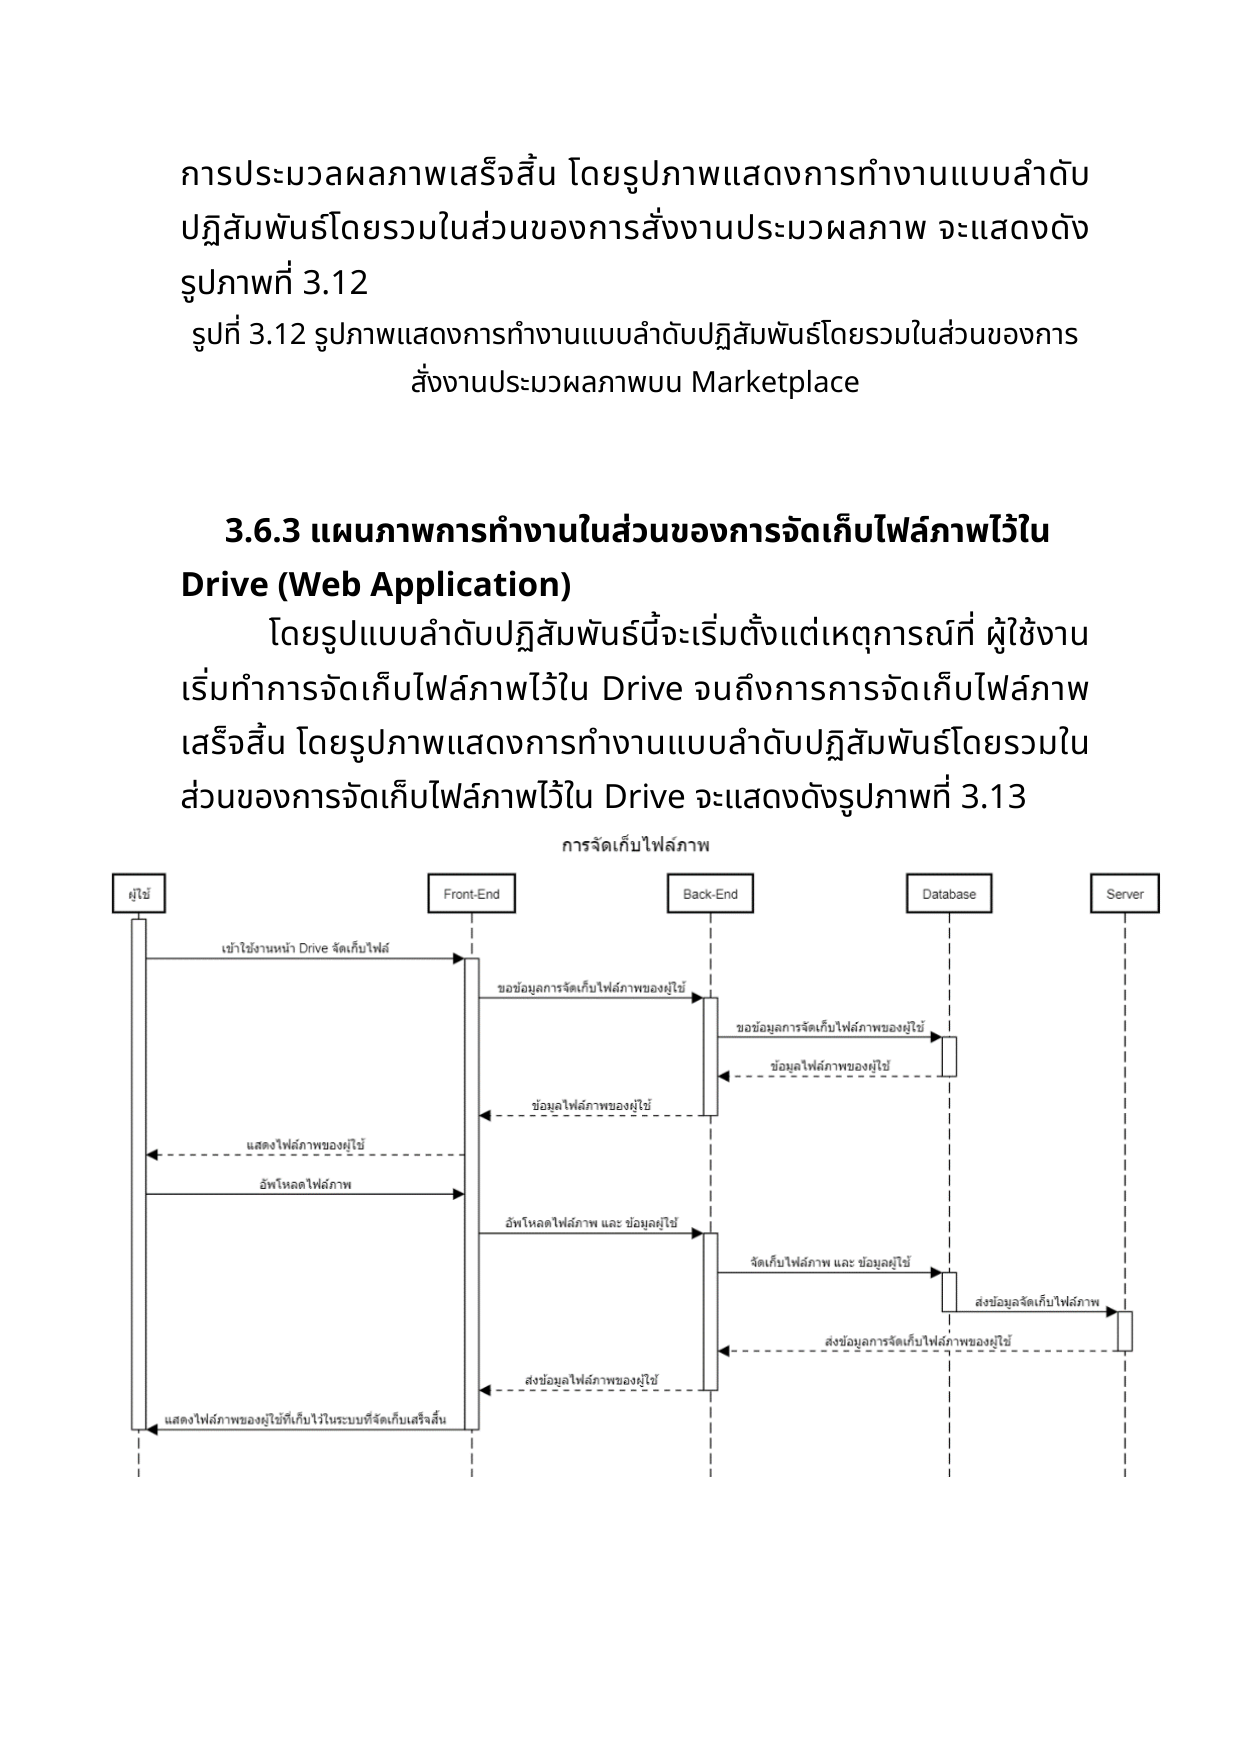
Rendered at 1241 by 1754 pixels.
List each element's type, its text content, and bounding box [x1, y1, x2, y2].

picture [106, 831, 1163, 1474]
text โดยรูปแบบลําดับปฏิสัมพันธ์นี้จะเริ่มตั้งแต่เหตุการณ์ที่ ผู้ใช้งานเริ่มทําการใช้งานการสั่ง งานประมวผลภาพบน Marketplace จนถึงการประมวลผลภาพเสร็จสิ้น โดยรูปภาพแสดงการทํางานแบบลําดับปฏิสัมพันธ์โดยรวมในส่วนของการสั่งงานประมวผลภาพ จะแสดงดังรูปภาพที่ 3.12 [180, 150, 1090, 309]
text 3.6.3 แผนภาพการทํางานในส่วนของการจัดเก็บไฟล์ภาพไว้ใน Drive (Web Application) [180, 507, 1090, 606]
text โดยรูปแบบลําดับปฏิสัมพันธ์นี้จะเริ่มตั้งแต่เหตุการณ์ที่ ผู้ใช้งานเริ่มทําการจัดเก็บไฟล์ภาพไว้ใน Drive จนถึงการการจัดเก็บไฟล์ภาพเสร็จสิ้น โดยรูปภาพแสดงการทํางานแบบลําดับปฏิสัมพันธ์โดยรวมในส่วนของการจัดเก็บไฟล์ภาพไว้ใน Drive จะแสดงดังรูปภาพที่ 3.13 [180, 610, 1090, 824]
text รูปที่ 3.12 รูปภาพแสดงการทํางานแบบลําดับปฏิสัมพันธ์โดยรวมในส่วนของการสั่งงานประมวผลภาพบน Marketplace [180, 313, 1090, 405]
